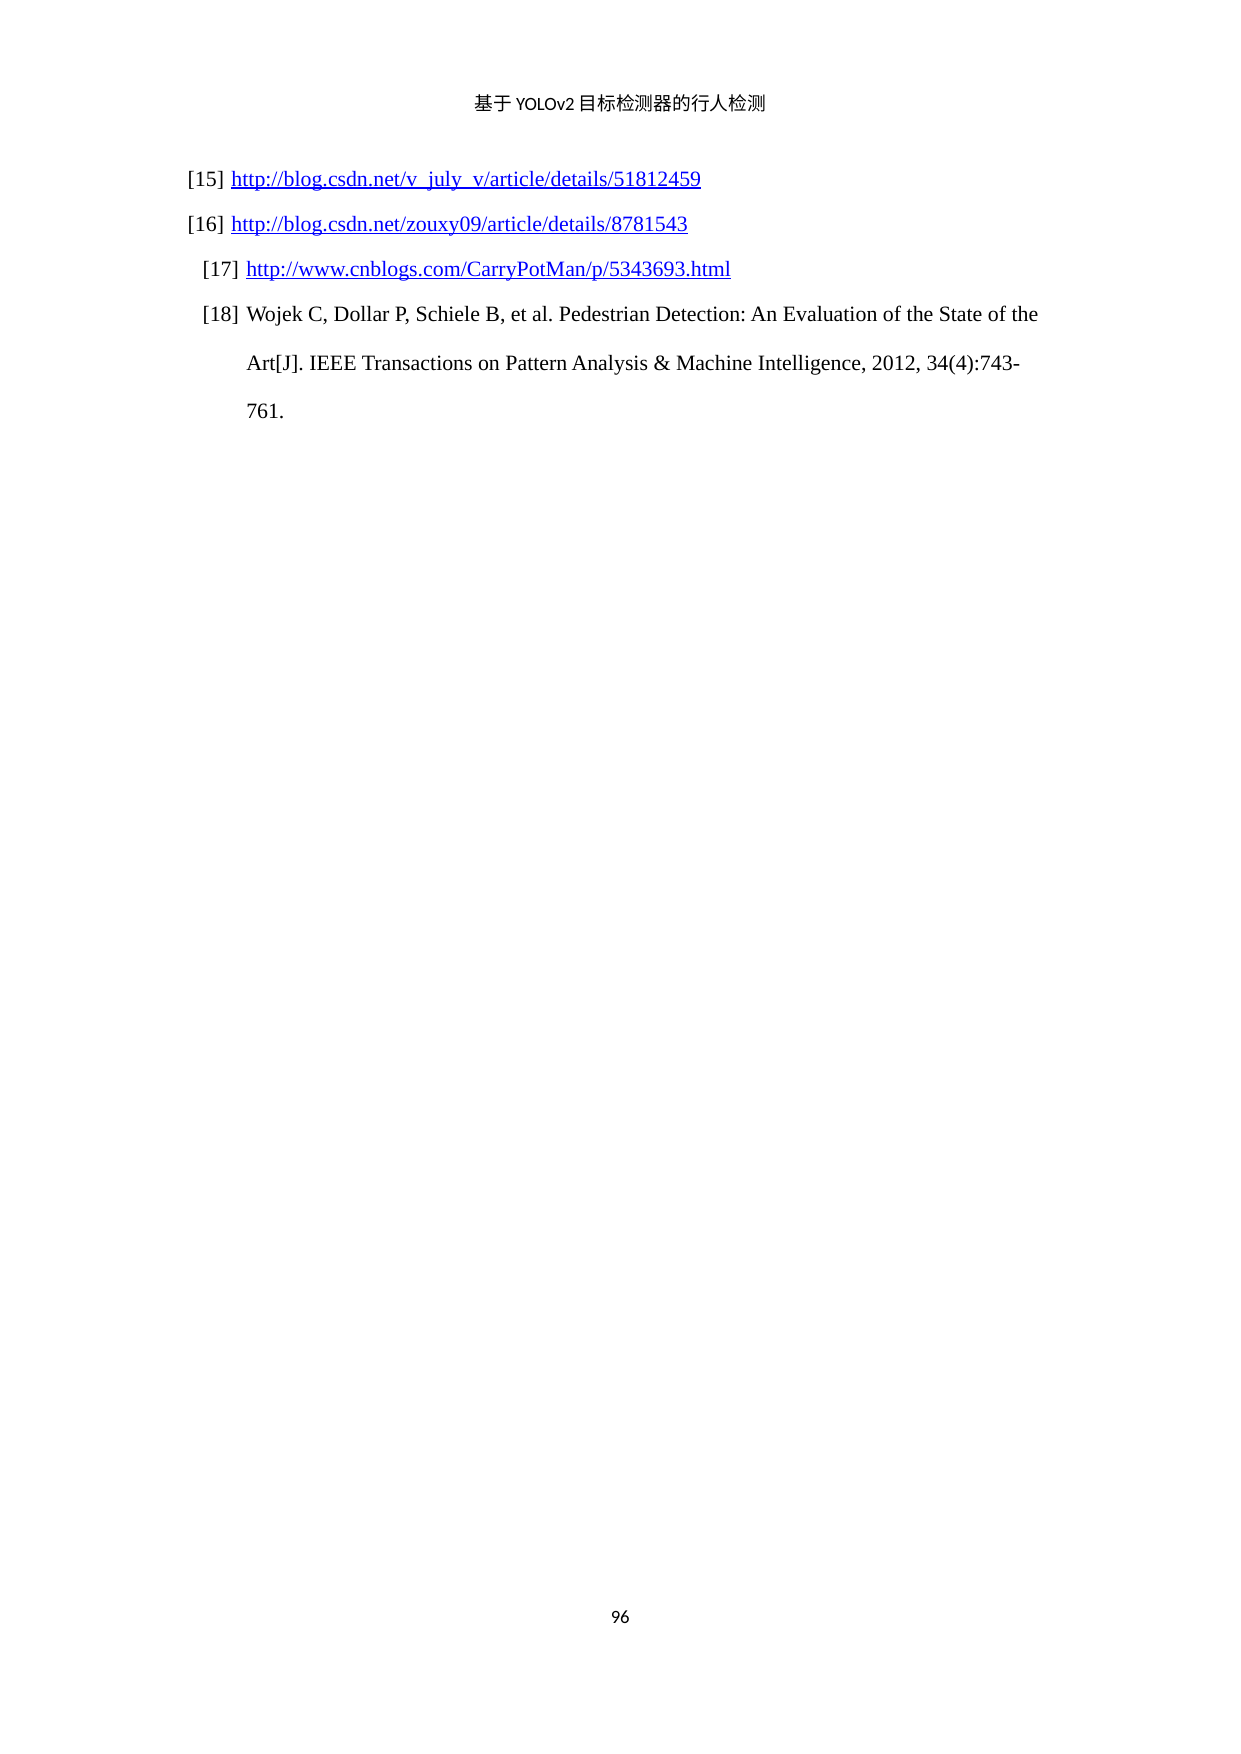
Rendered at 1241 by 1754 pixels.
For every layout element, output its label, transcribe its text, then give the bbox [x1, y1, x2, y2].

list http://blog.csdn.net/v_july_v/article/details/51812459 [187, 162, 1053, 194]
list http://www.cnblogs.com/CarryPotMan/p/5343693.html [202, 252, 1053, 285]
list Wojek C, Dollar P, Schiele B, et al. Pedestrian Detection: An Evaluation of the State of the Art[J]. IEEE Transactions on Pattern Analysis & Machine Intelligence, 2012, 34(4):743-761. [202, 297, 1053, 427]
list http://blog.csdn.net/zouxy09/article/details/8781543 [187, 207, 1053, 239]
